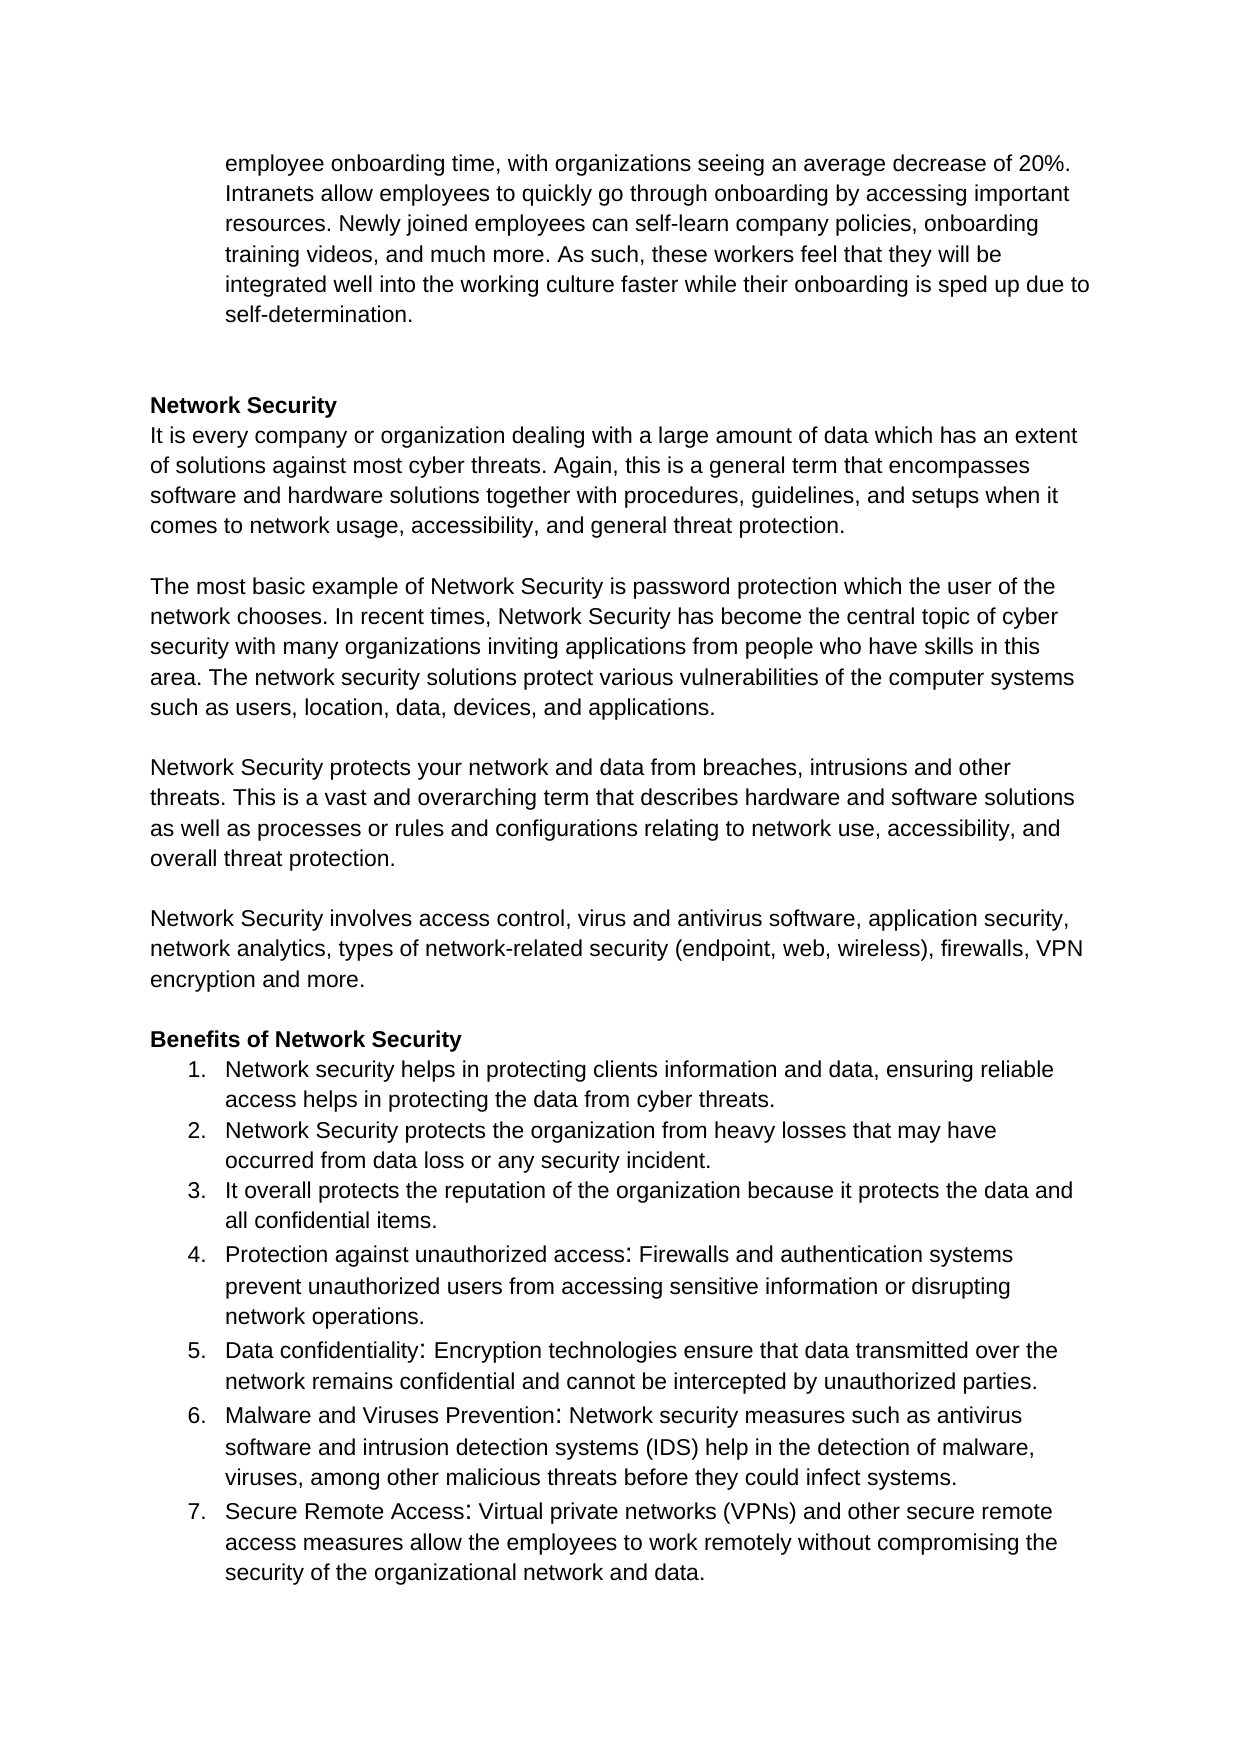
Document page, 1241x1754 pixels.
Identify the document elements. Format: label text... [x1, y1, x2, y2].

list Network security helps in protecting clients information and data, ensuring reliable access helps in protecting the data from cyber threats. [187, 1056, 1090, 1113]
list It overall protects the reputation of the organization because it protects the data and all confidential items. [187, 1177, 1090, 1234]
list Data confidentiality: Encryption technologies ensure that data transmitted over the network remains confidential and cannot be intercepted by unauthorized parties. [187, 1333, 1090, 1394]
list Secure Remote Access: Virtual private networks (VPNs) and other secure remote access measures allow the employees to work remotely without compromising the security of the organizational network and data. [187, 1494, 1090, 1586]
list Malware and Viruses Prevention: Network security measures such as antivirus software and intrusion detection systems (IDS) help in the detection of malware, viruses, among other malicious threats before they could infect systems. [187, 1398, 1090, 1490]
text Network Security involves access control, virus and antivirus software, application security, network analytics, types of network-related security (endpoint, web, wireless), firewalls, VPN encryption and more. [150, 905, 1090, 992]
list Network Security protects the organization from heavy losses that may have occurred from data loss or any security incident. [187, 1117, 1090, 1173]
text Network Security [150, 392, 1090, 418]
text Network Security protects your network and data from breaches, intrusions and other threats. This is a vast and overarching term that describes hardware and software solutions as well as processes or rules and configurations relating to network use, accessibility, and overall threat protection. [150, 754, 1090, 871]
list Protection against unauthorized access: Firewalls and authentication systems prevent unauthorized users from accessing sensitive information or disrupting network operations. [187, 1237, 1090, 1329]
text The most basic example of Network Security is password protection which the user of the network chooses. In recent times, Network Security has become the central topic of cyber security with many organizations inviting applications from people who have skills in this area. The network security solutions protect various vulnerabilities of the computer systems such as users, location, data, devices, and applications. [150, 573, 1090, 720]
text It is every company or organization dealing with a large amount of data which has an extent of solutions against most cyber threats. Again, this is a general term that encompasses software and hardware solutions together with procedures, guidelines, and setups when it comes to network usage, accessibility, and general threat protection. [150, 422, 1090, 539]
text Benefits of Network Security [150, 1026, 1090, 1052]
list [187, 150, 1090, 327]
